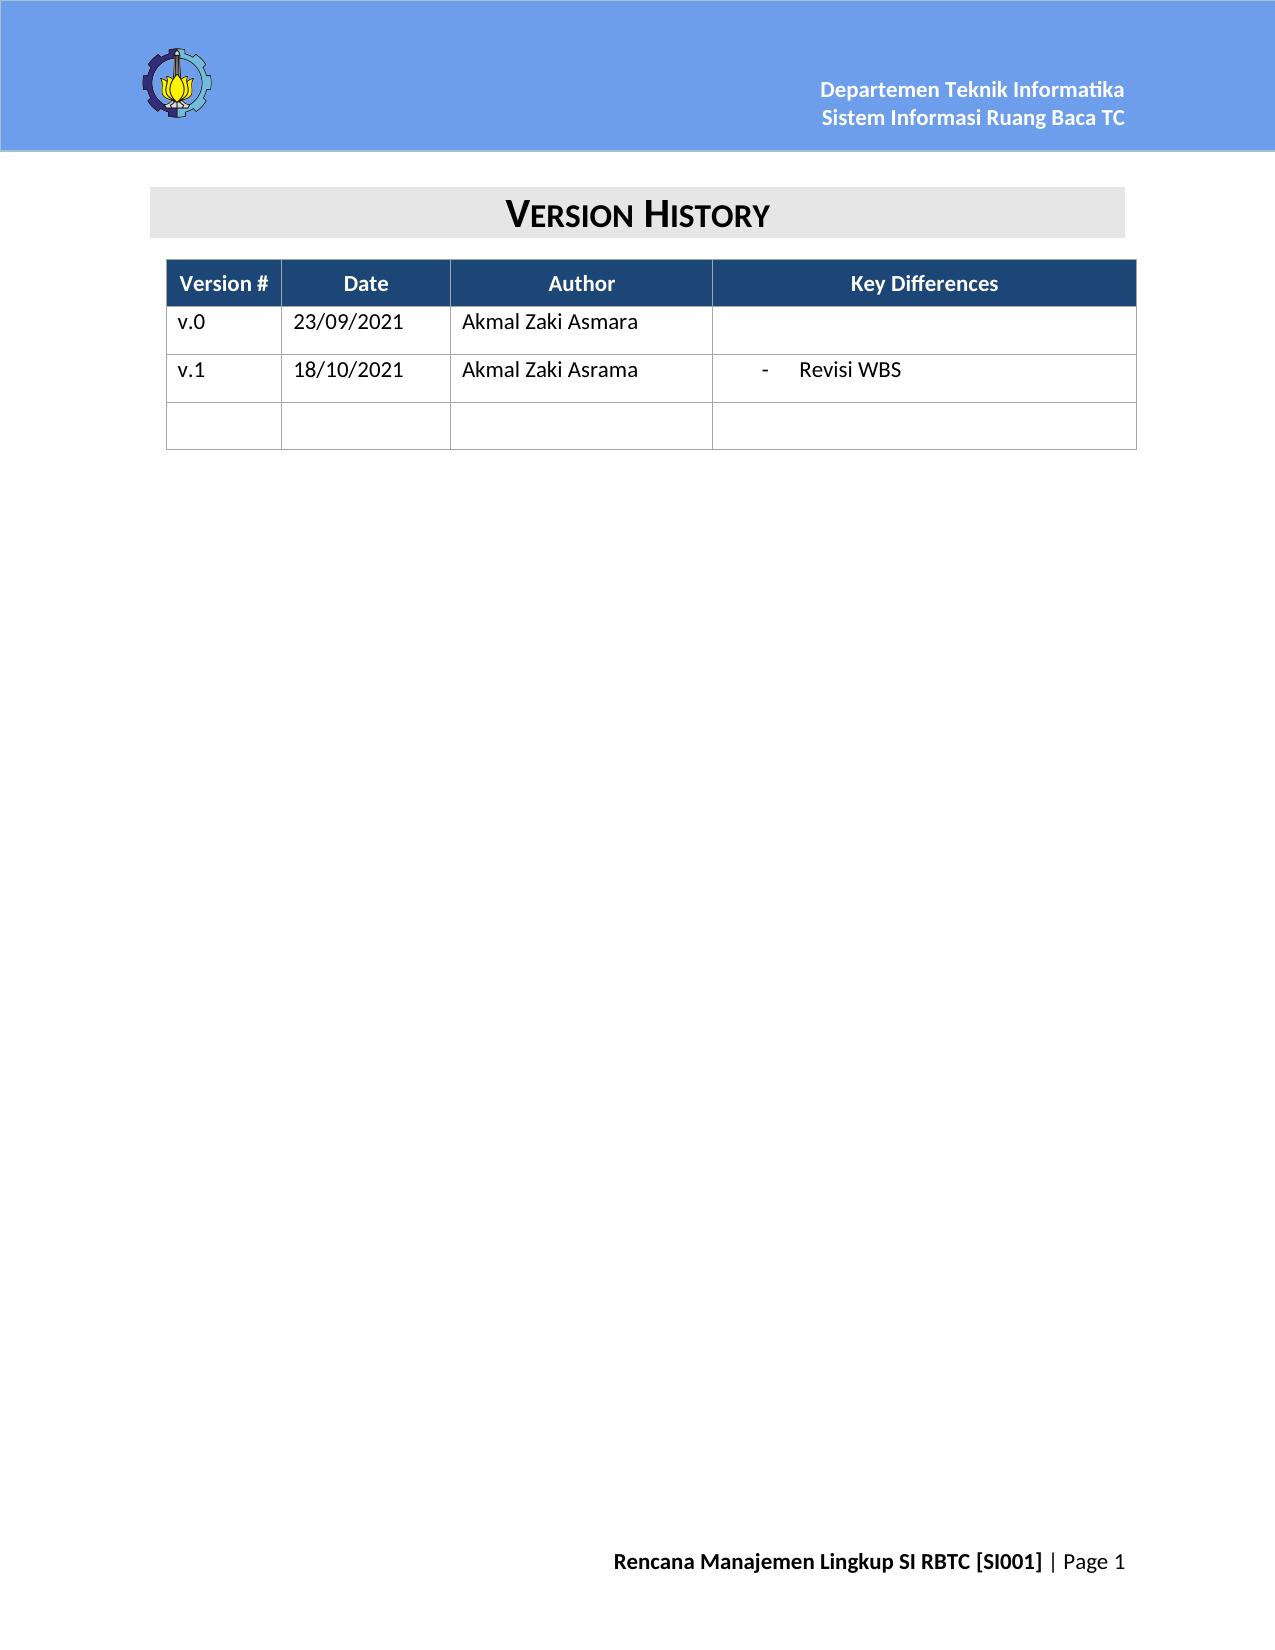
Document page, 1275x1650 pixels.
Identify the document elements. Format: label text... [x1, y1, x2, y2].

picture [142, 48, 212, 118]
table_cell Akmal Zaki Asrama [451, 355, 712, 402]
table_header Key Differences [713, 260, 1136, 306]
table_header Version # [167, 260, 281, 306]
table_cell [167, 403, 281, 449]
table_header Author [451, 260, 712, 306]
table_cell v.0 [167, 307, 281, 354]
table_cell Revisi WBS [713, 355, 1136, 402]
table_cell Akmal Zaki Asmara [451, 307, 712, 354]
text Version History [150, 187, 1125, 238]
table_cell [713, 403, 1136, 449]
table_cell [713, 307, 1136, 354]
table_cell [451, 403, 712, 449]
table_cell [282, 403, 450, 449]
table_cell 23/09/2021 [282, 307, 450, 354]
table_header Date [282, 260, 450, 306]
table_cell v.1 [167, 355, 281, 402]
table_cell 18/10/2021 [282, 355, 450, 402]
